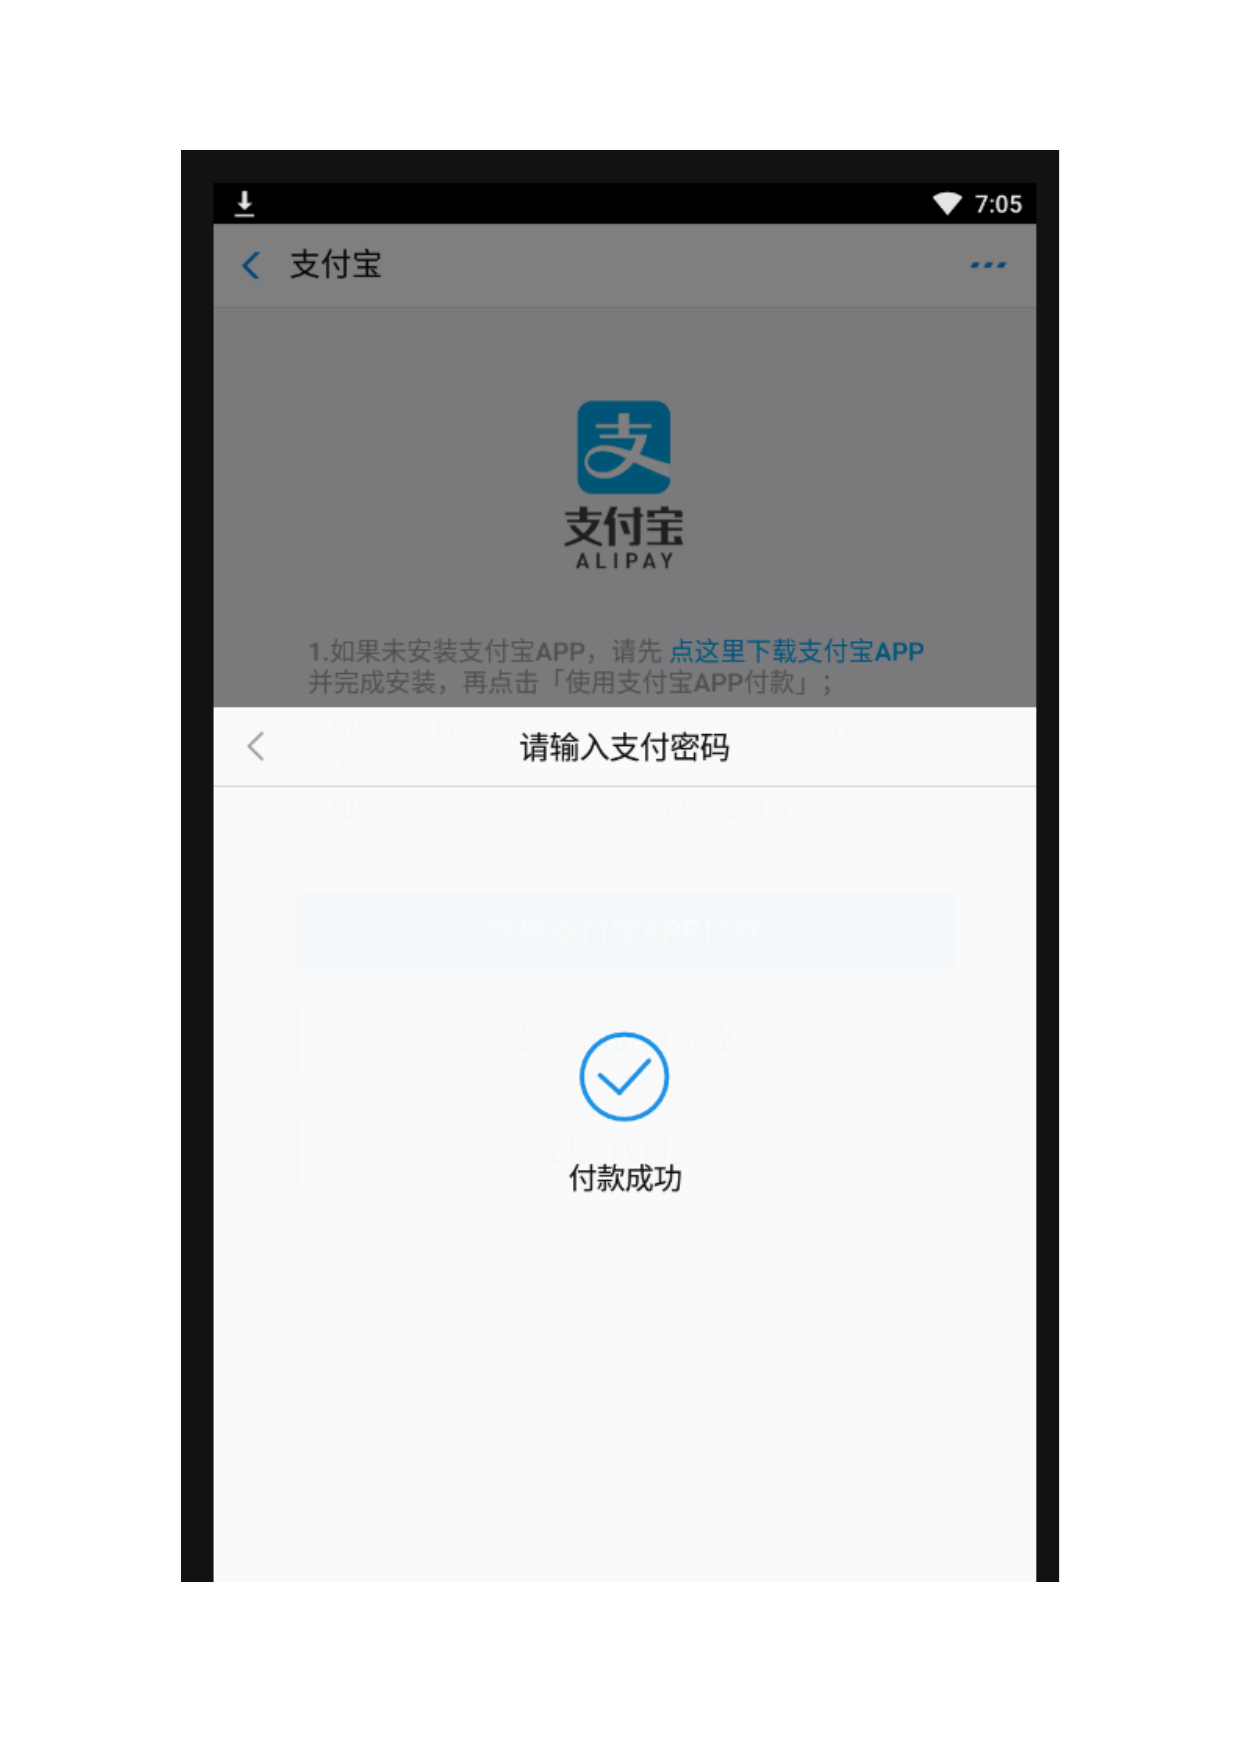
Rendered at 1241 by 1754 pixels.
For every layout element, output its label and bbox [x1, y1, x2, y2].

picture [181, 150, 1060, 1582]
